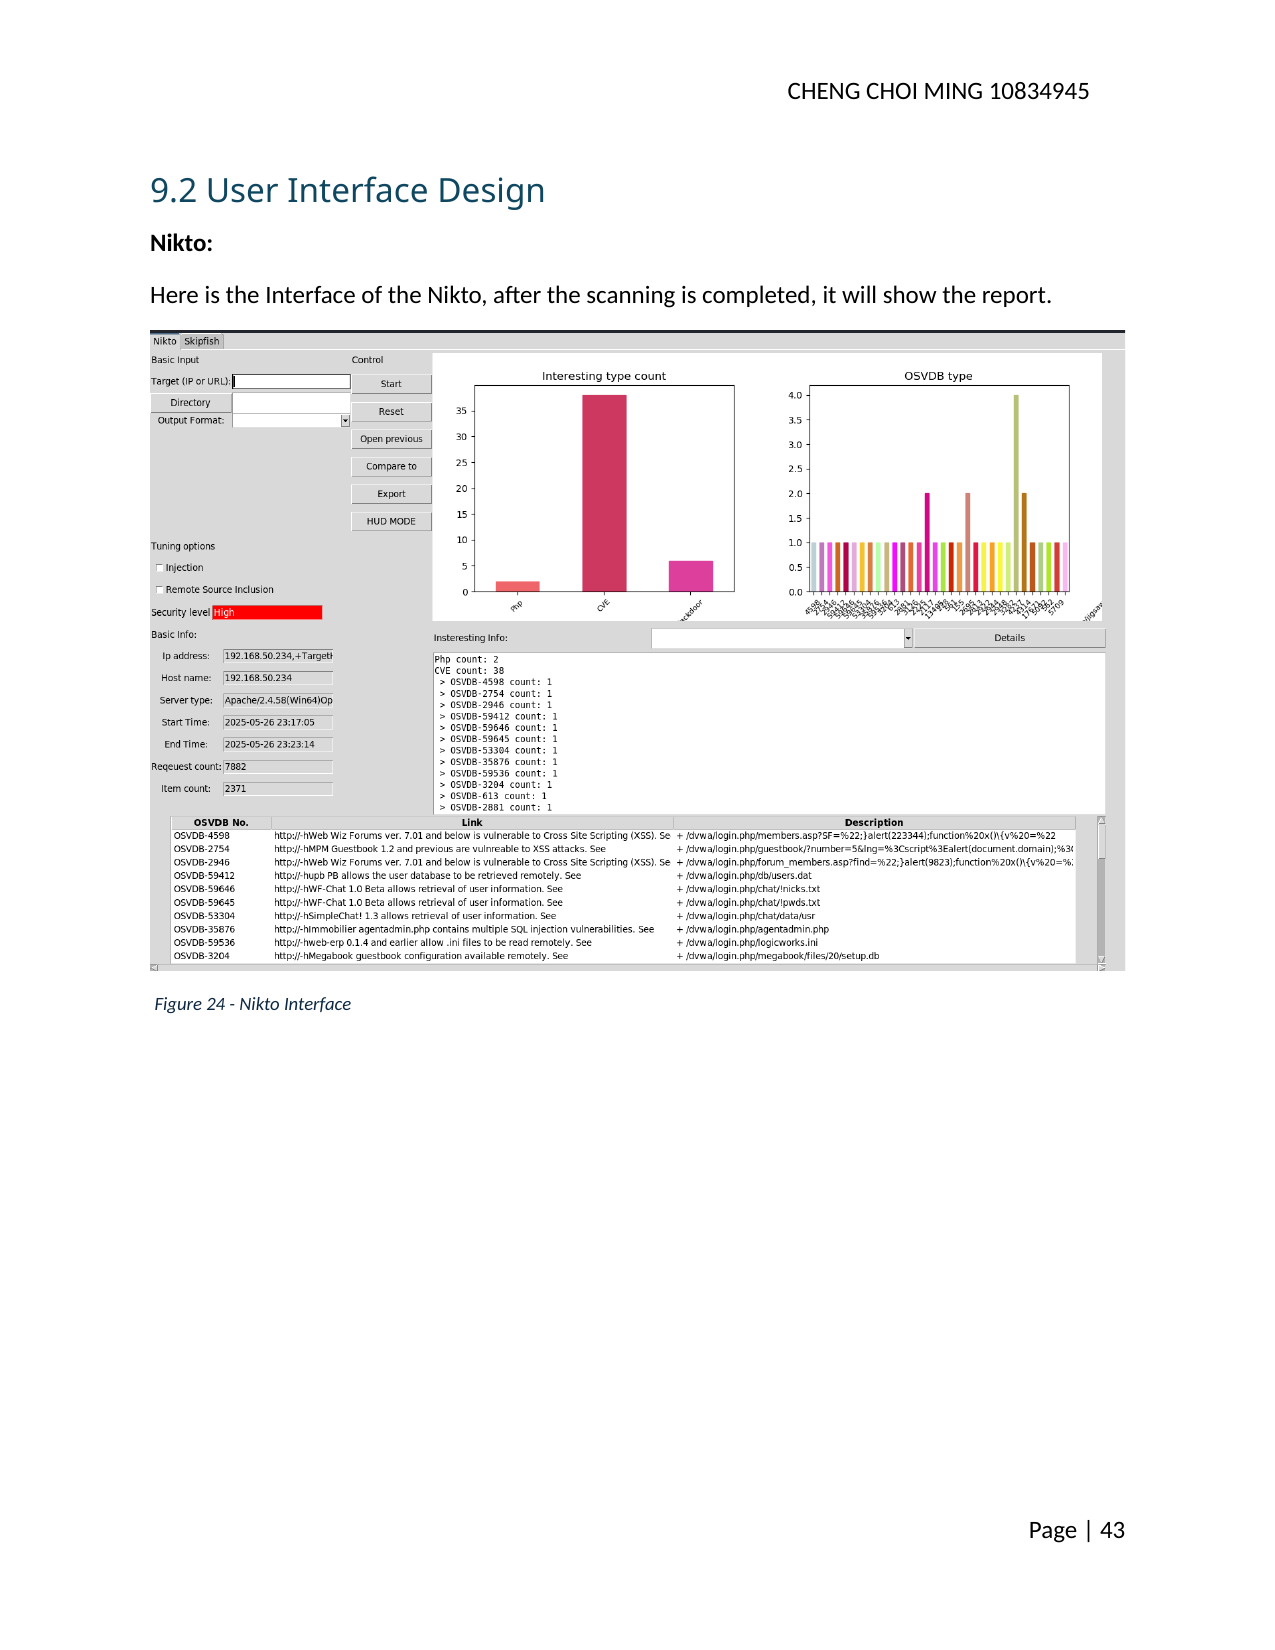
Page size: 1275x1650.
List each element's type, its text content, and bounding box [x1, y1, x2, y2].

subtitle 9.2 User Interface Design [150, 167, 1125, 212]
picture [150, 330, 1125, 971]
text Figure 24 - Nikto Interface [150, 992, 1125, 1015]
text Nikto: [150, 227, 1125, 258]
text Here is the Interface of the Nikto, after the scanning is completed, it will show the report. [150, 279, 1125, 309]
